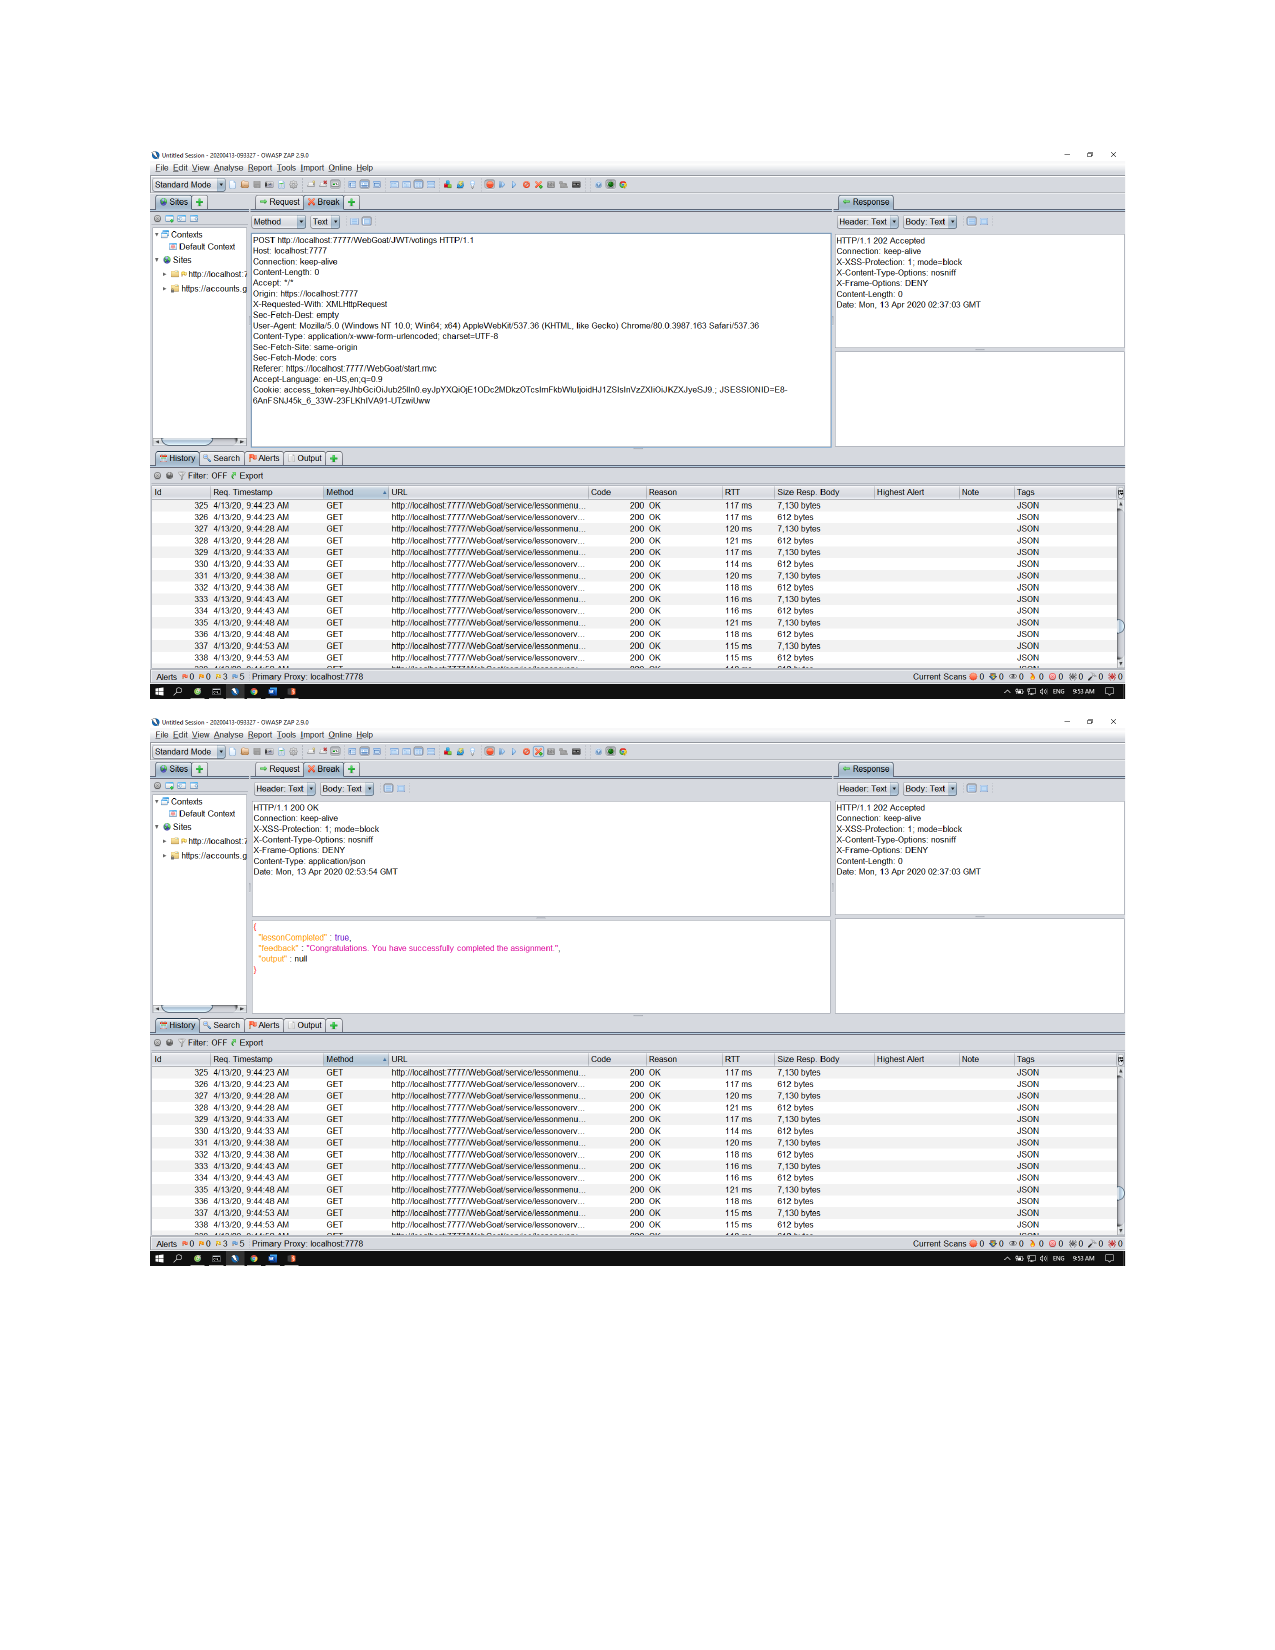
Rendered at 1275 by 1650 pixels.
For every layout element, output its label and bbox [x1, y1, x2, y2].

picture [150, 150, 1125, 699]
picture [150, 716, 1125, 1266]
